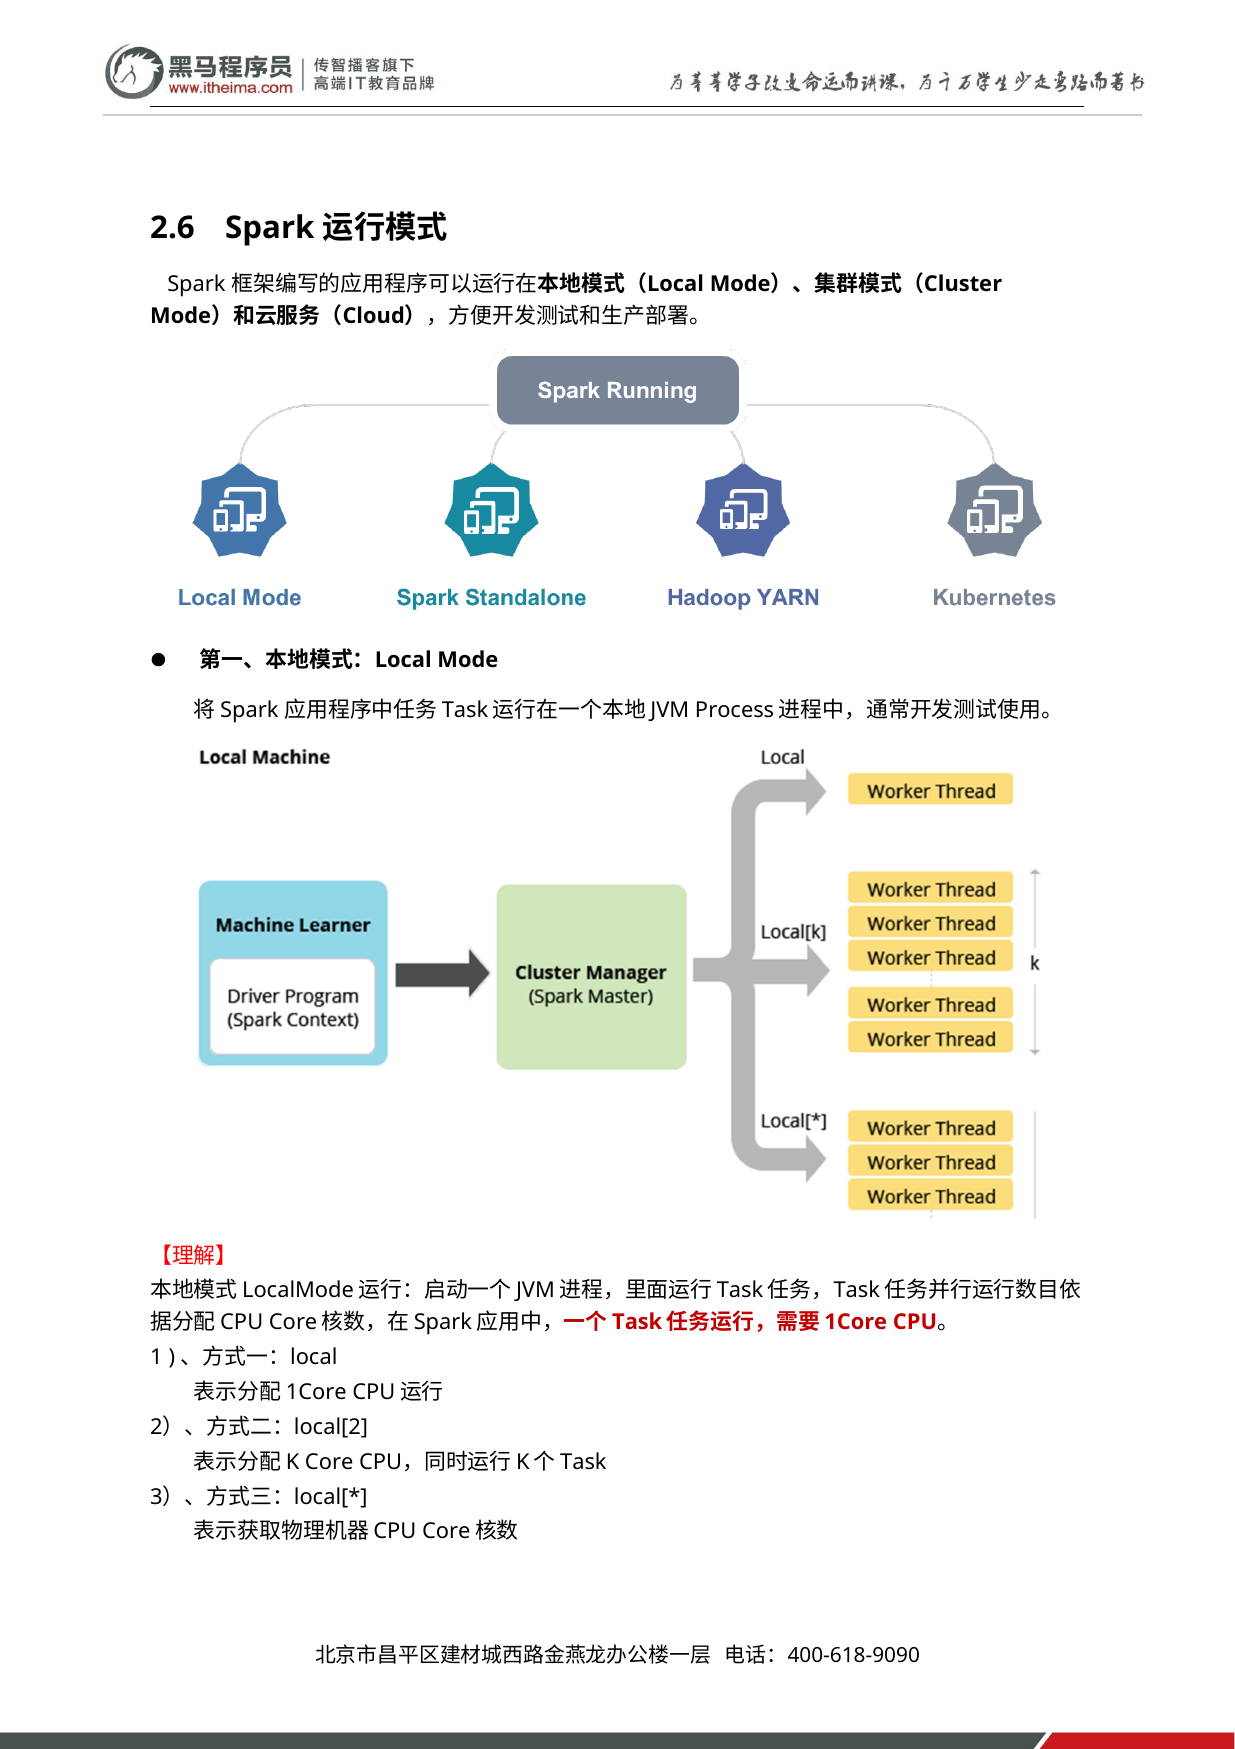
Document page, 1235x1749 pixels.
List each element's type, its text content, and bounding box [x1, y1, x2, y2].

list 第一、本地模式：Local Mode [150, 642, 1084, 674]
subtitle Spark 运行模式 [150, 202, 1084, 247]
picture [150, 348, 1084, 624]
text 1 ) 、方式一：local [150, 1339, 1084, 1371]
text 本地模式LocalMode运行：启动一个JVM进程，里面运行Task任务，Task任务并行运行数目依据分配CPU Core核数，在Spark应用中，一个Task任务运行，需要1Core CPU。 [150, 1272, 1084, 1336]
text Spark 框架编写的应用程序可以运行在本地模式（Local Mode）、集群模式（Cluster Mode）和云服务（Cloud），方便开发测试和生产部署。 [150, 266, 1084, 330]
text 表示获取物理机器CPU Core核数 [150, 1513, 1084, 1545]
text 表示分配K Core CPU，同时运行K个Task [150, 1444, 1084, 1476]
picture [0, 1673, 1235, 1749]
text 将Spark 应用程序中任务Task运行在一个本地JVM Process进程中，通常开发测试使用。 [194, 692, 1084, 724]
text 2）、方式二：local[2] [150, 1409, 1084, 1441]
picture [0, 0, 1235, 123]
text 表示分配1Core CPU运行 [150, 1374, 1084, 1406]
picture [192, 743, 1043, 1219]
text 【理解】 [150, 1238, 1084, 1269]
text 3）、方式三：local[*] [150, 1479, 1084, 1510]
